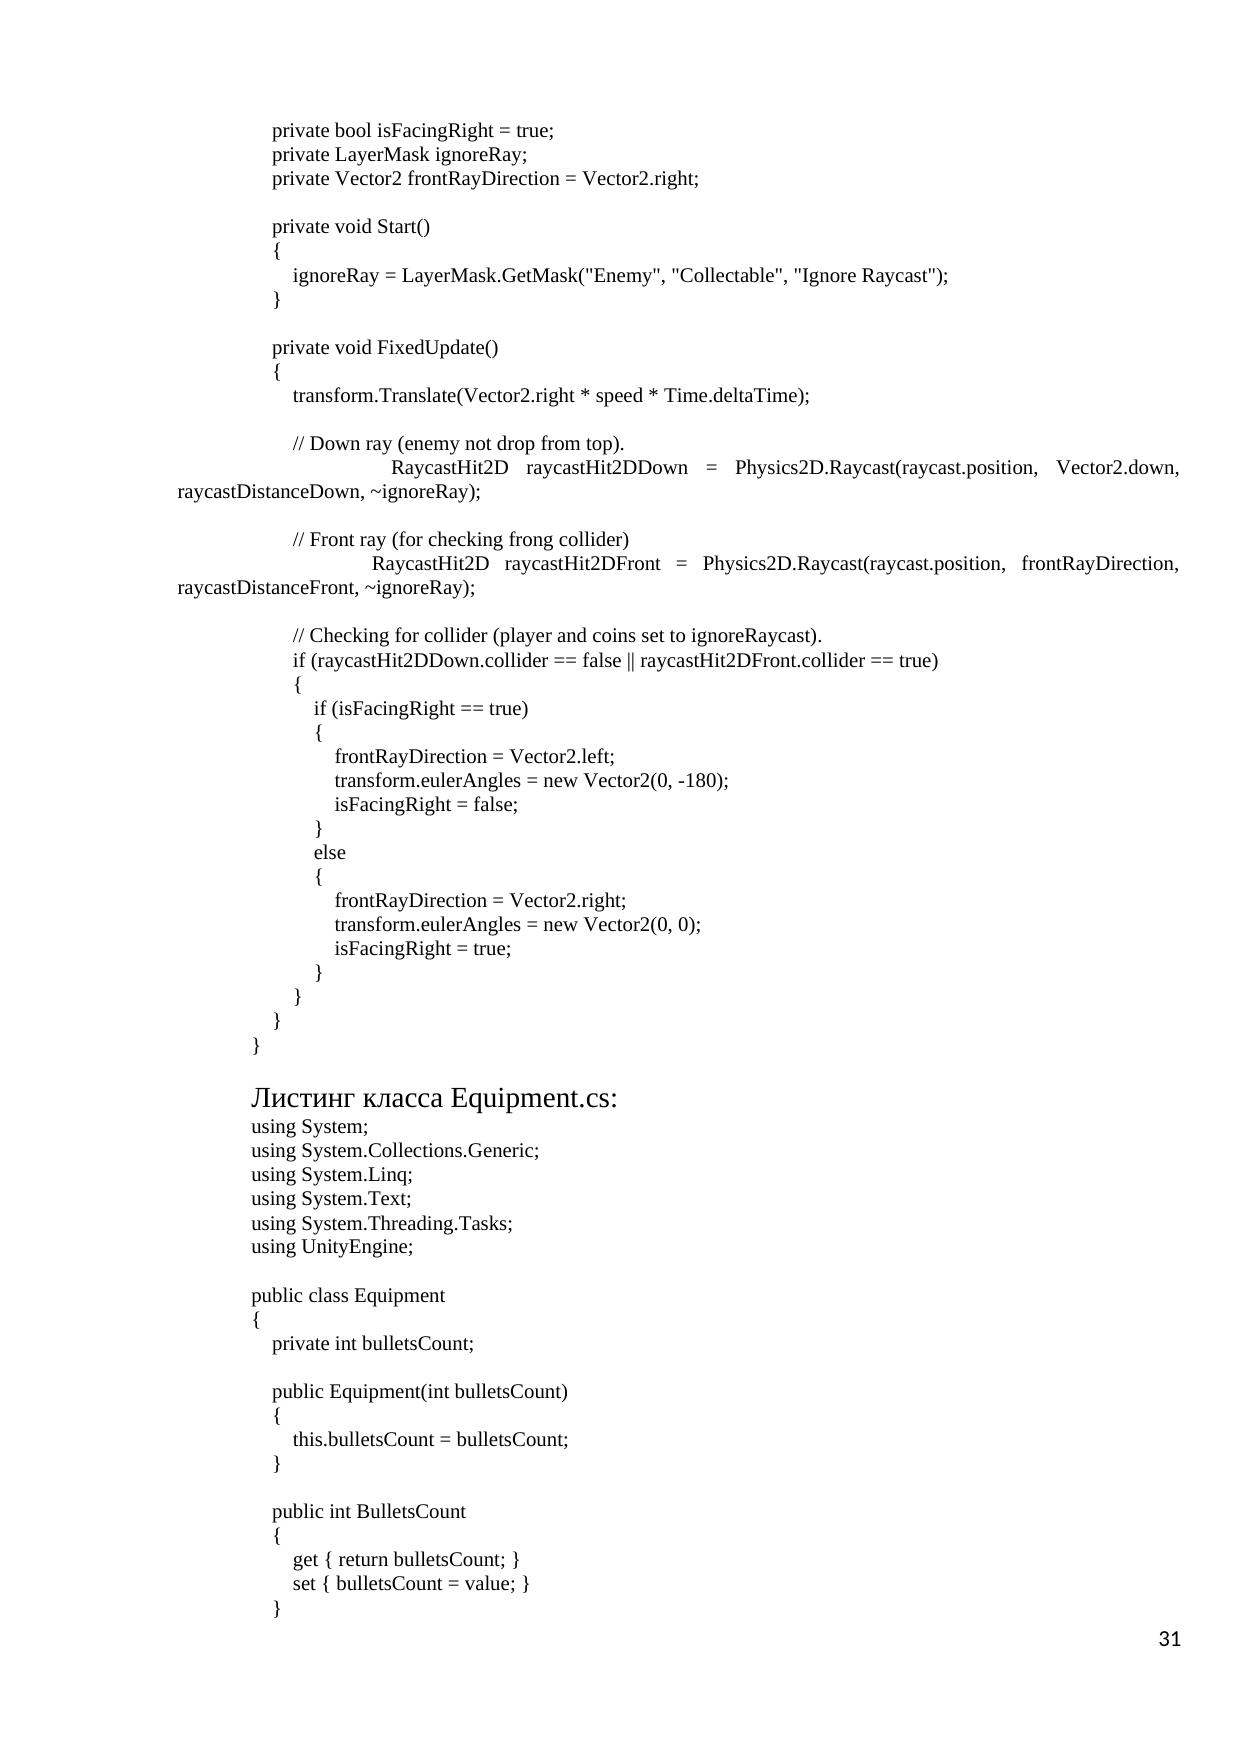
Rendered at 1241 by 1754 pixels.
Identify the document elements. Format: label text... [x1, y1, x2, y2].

text get { return bulletsCount; } [177, 1547, 1181, 1571]
text } [177, 1595, 1181, 1619]
text transform.eulerAngles = new Vector2(0, 0); [177, 912, 1181, 936]
text set { bulletsCount = value; } [177, 1571, 1181, 1595]
text // Checking for collider (player and coins set to ignoreRaycast). [177, 623, 1181, 647]
text public int BulletsCount [177, 1499, 1181, 1523]
text public class Equipment [177, 1283, 1181, 1307]
text ignoreRay = LayerMask.GetMask("Enemy", "Collectable", "Ignore Raycast"); [177, 262, 1181, 287]
text { [177, 672, 1181, 696]
text } [177, 1008, 1181, 1032]
text if (isFacingRight == true) [177, 696, 1181, 720]
text } [177, 960, 1181, 984]
text { [177, 1403, 1181, 1427]
text using System.Linq; [177, 1162, 1181, 1186]
text Листинг класса Equipment.cs: [177, 1081, 1181, 1114]
text using System.Threading.Tasks; [177, 1210, 1181, 1234]
text // Down ray (enemy not drop from top). [177, 431, 1181, 455]
text private void Start() [177, 214, 1181, 238]
text { [177, 238, 1181, 262]
text private Vector2 frontRayDirection = Vector2.right; [177, 166, 1181, 190]
text if (raycastHit2DDown.collider == false || raycastHit2DFront.collider == true) [177, 647, 1181, 672]
text } [177, 1032, 1181, 1057]
text { [177, 1523, 1181, 1547]
text else [177, 840, 1181, 864]
text using System.Collections.Generic; [177, 1138, 1181, 1162]
text using System.Text; [177, 1186, 1181, 1210]
text { [177, 864, 1181, 888]
text } [177, 1451, 1181, 1475]
text RaycastHit2D raycastHit2DFront = Physics2D.Raycast(raycast.position, frontRayDirection, raycastDistanceFront, ~ignoreRay); [177, 551, 1181, 599]
text using System; [177, 1114, 1181, 1138]
text frontRayDirection = Vector2.right; [177, 888, 1181, 912]
text } [177, 816, 1181, 840]
text } [177, 287, 1181, 311]
text // Front ray (for checking frong collider) [177, 527, 1181, 551]
text isFacingRight = true; [177, 936, 1181, 960]
text private int bulletsCount; [177, 1331, 1181, 1355]
text private bool isFacingRight = true; [177, 118, 1181, 142]
text isFacingRight = false; [177, 792, 1181, 816]
text { [177, 720, 1181, 744]
text } [177, 984, 1181, 1008]
text using UnityEngine; [177, 1234, 1181, 1258]
text this.bulletsCount = bulletsCount; [177, 1427, 1181, 1451]
text { [177, 1307, 1181, 1331]
text public Equipment(int bulletsCount) [177, 1379, 1181, 1403]
text private void FixedUpdate() [177, 335, 1181, 359]
text RaycastHit2D raycastHit2DDown = Physics2D.Raycast(raycast.position, Vector2.down, raycastDistanceDown, ~ignoreRay); [177, 455, 1181, 503]
text frontRayDirection = Vector2.left; [177, 744, 1181, 768]
text { [177, 359, 1181, 383]
text transform.Translate(Vector2.right * speed * Time.deltaTime); [177, 383, 1181, 407]
text private LayerMask ignoreRay; [177, 142, 1181, 166]
text transform.eulerAngles = new Vector2(0, -180); [177, 768, 1181, 792]
